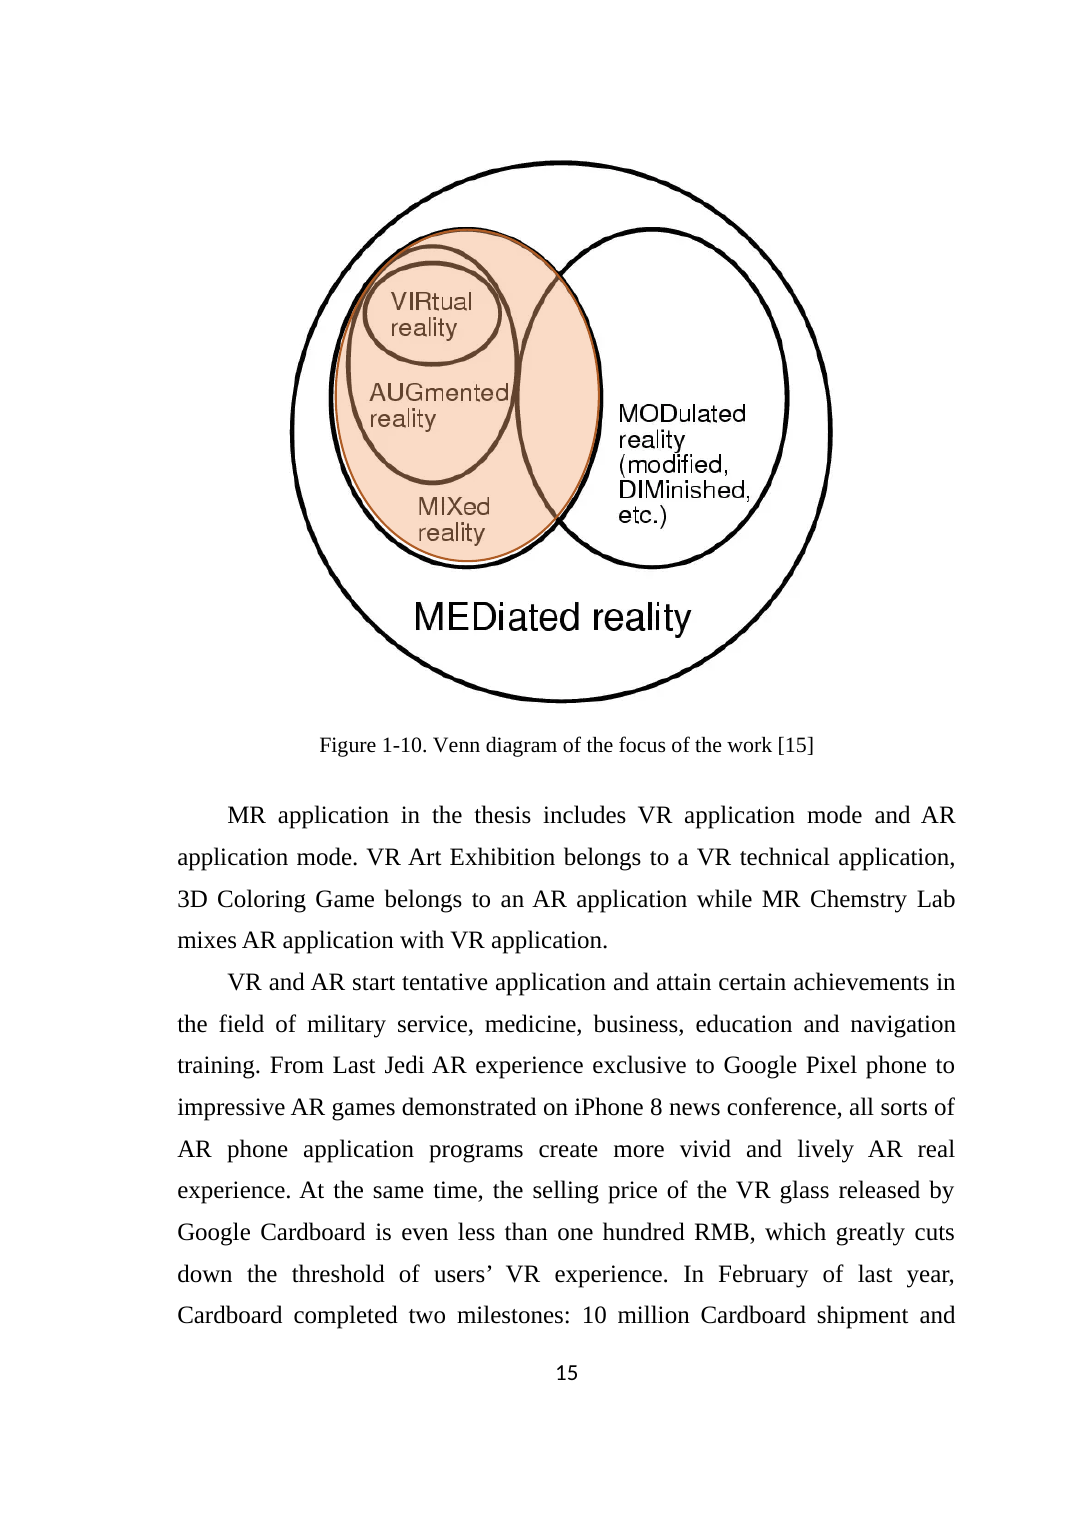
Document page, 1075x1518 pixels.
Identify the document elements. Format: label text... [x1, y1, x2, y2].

picture [272, 147, 862, 713]
text MR application in the thesis includes VR application mode and AR application mode. VR Art Exhibition belongs to a VR technical application, 3D Coloring Game belongs to an AR application while MR Chemstry Lab mixes AR application with VR application. [177, 790, 956, 957]
text Figure 1-10. Venn diagram of the focus of the work [15] [177, 732, 956, 757]
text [177, 957, 956, 1332]
